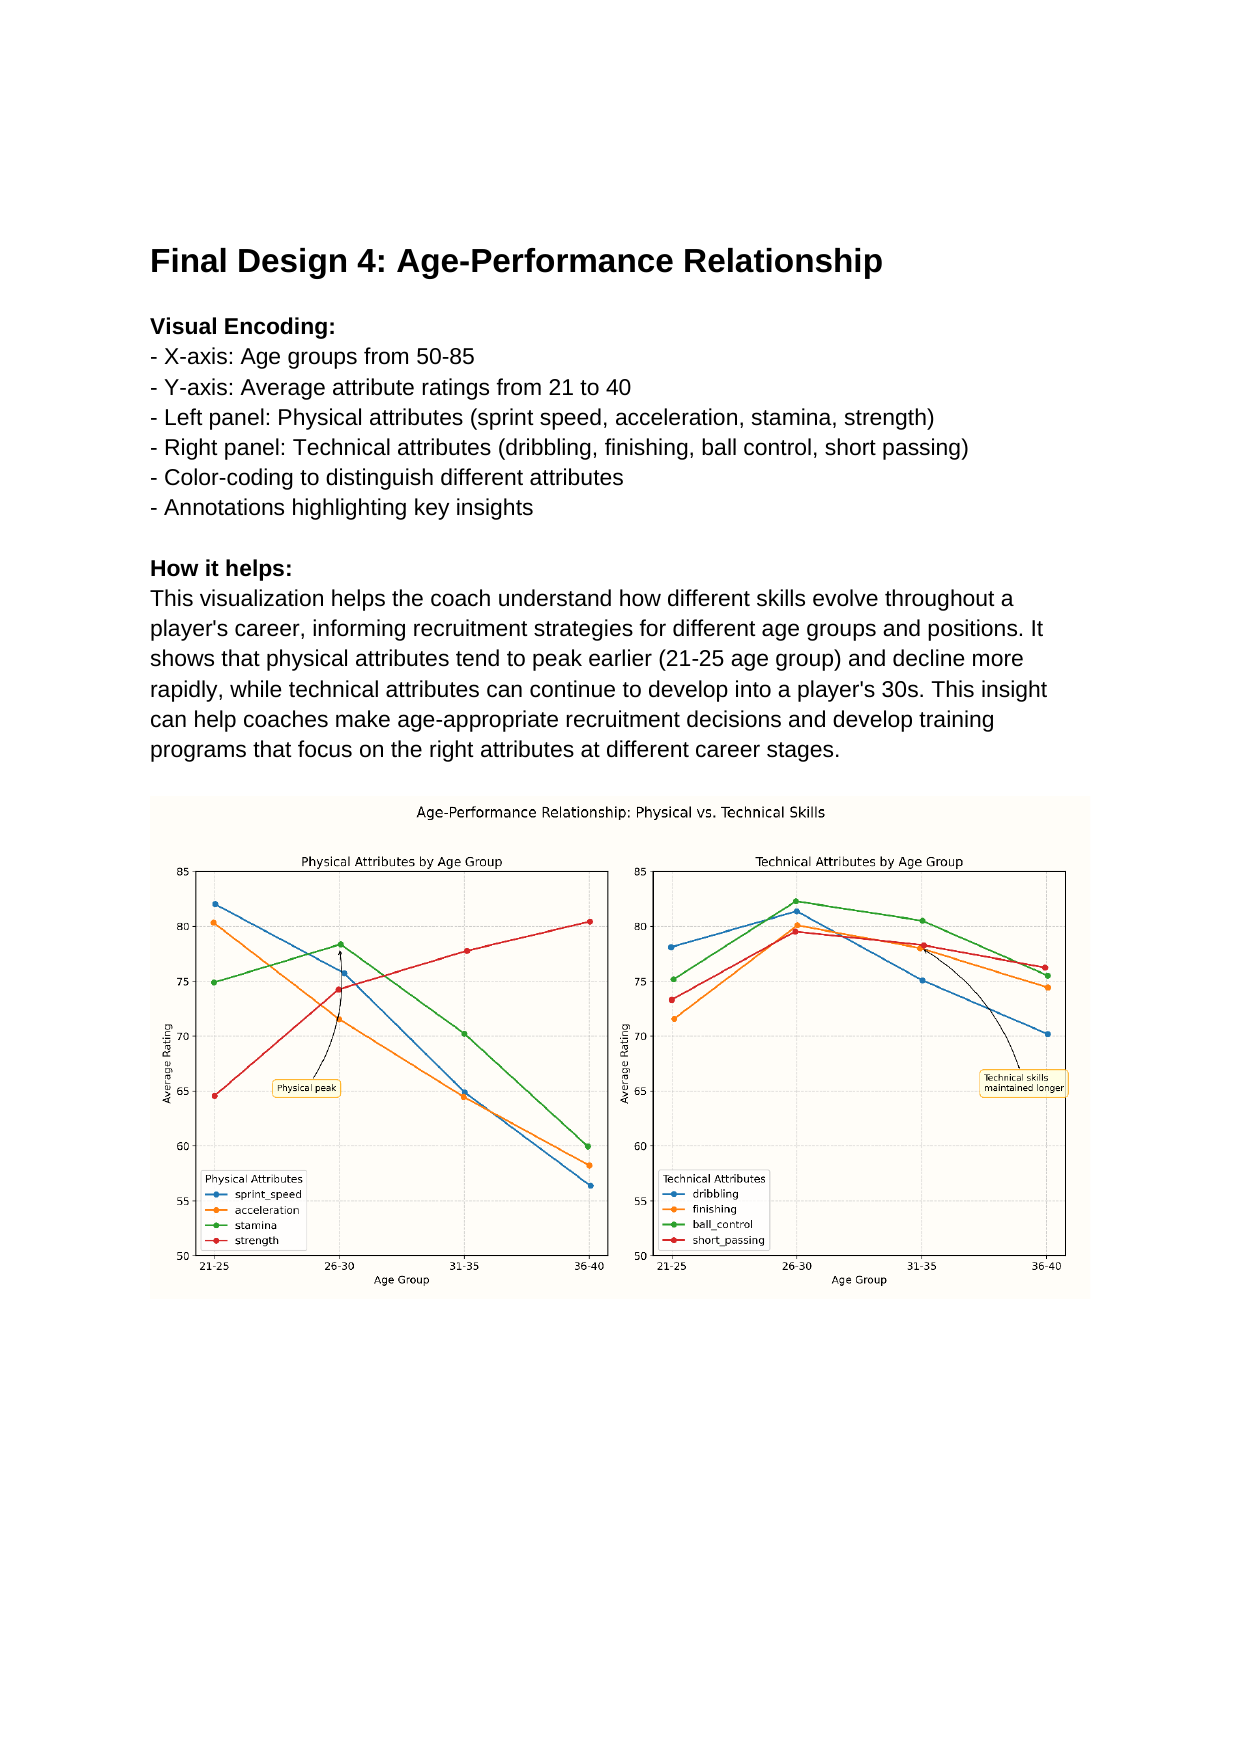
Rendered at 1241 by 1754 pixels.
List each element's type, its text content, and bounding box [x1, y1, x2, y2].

text Final Design 4: Age-Performance Relationship Visual Encoding: - X-axis: Age groups from 50-85 - Y-axis: Average attribute ratings from 21 to 40 - Left panel: Physical attributes (sprint speed, acceleration, stamina, strength) - Right panel: Technical attributes (dribbling, finishing, ball control, short passing) - Color-coding to distinguish different attributes - Annotations highlighting key insights How it helps: This visualization helps the coach understand how different skills evolve throughout a player's career, informing recruitment strategies for different age groups and positions. It shows that physical attributes tend to peak earlier (21-25 age group) and decline more rapidly, while technical attributes can continue to develop into a player's 30s. This insight can help coaches make age-appropriate recruitment decisions and develop training programs that focus on the right attributes at different career stages. [150, 241, 1090, 793]
picture [150, 796, 1091, 1299]
